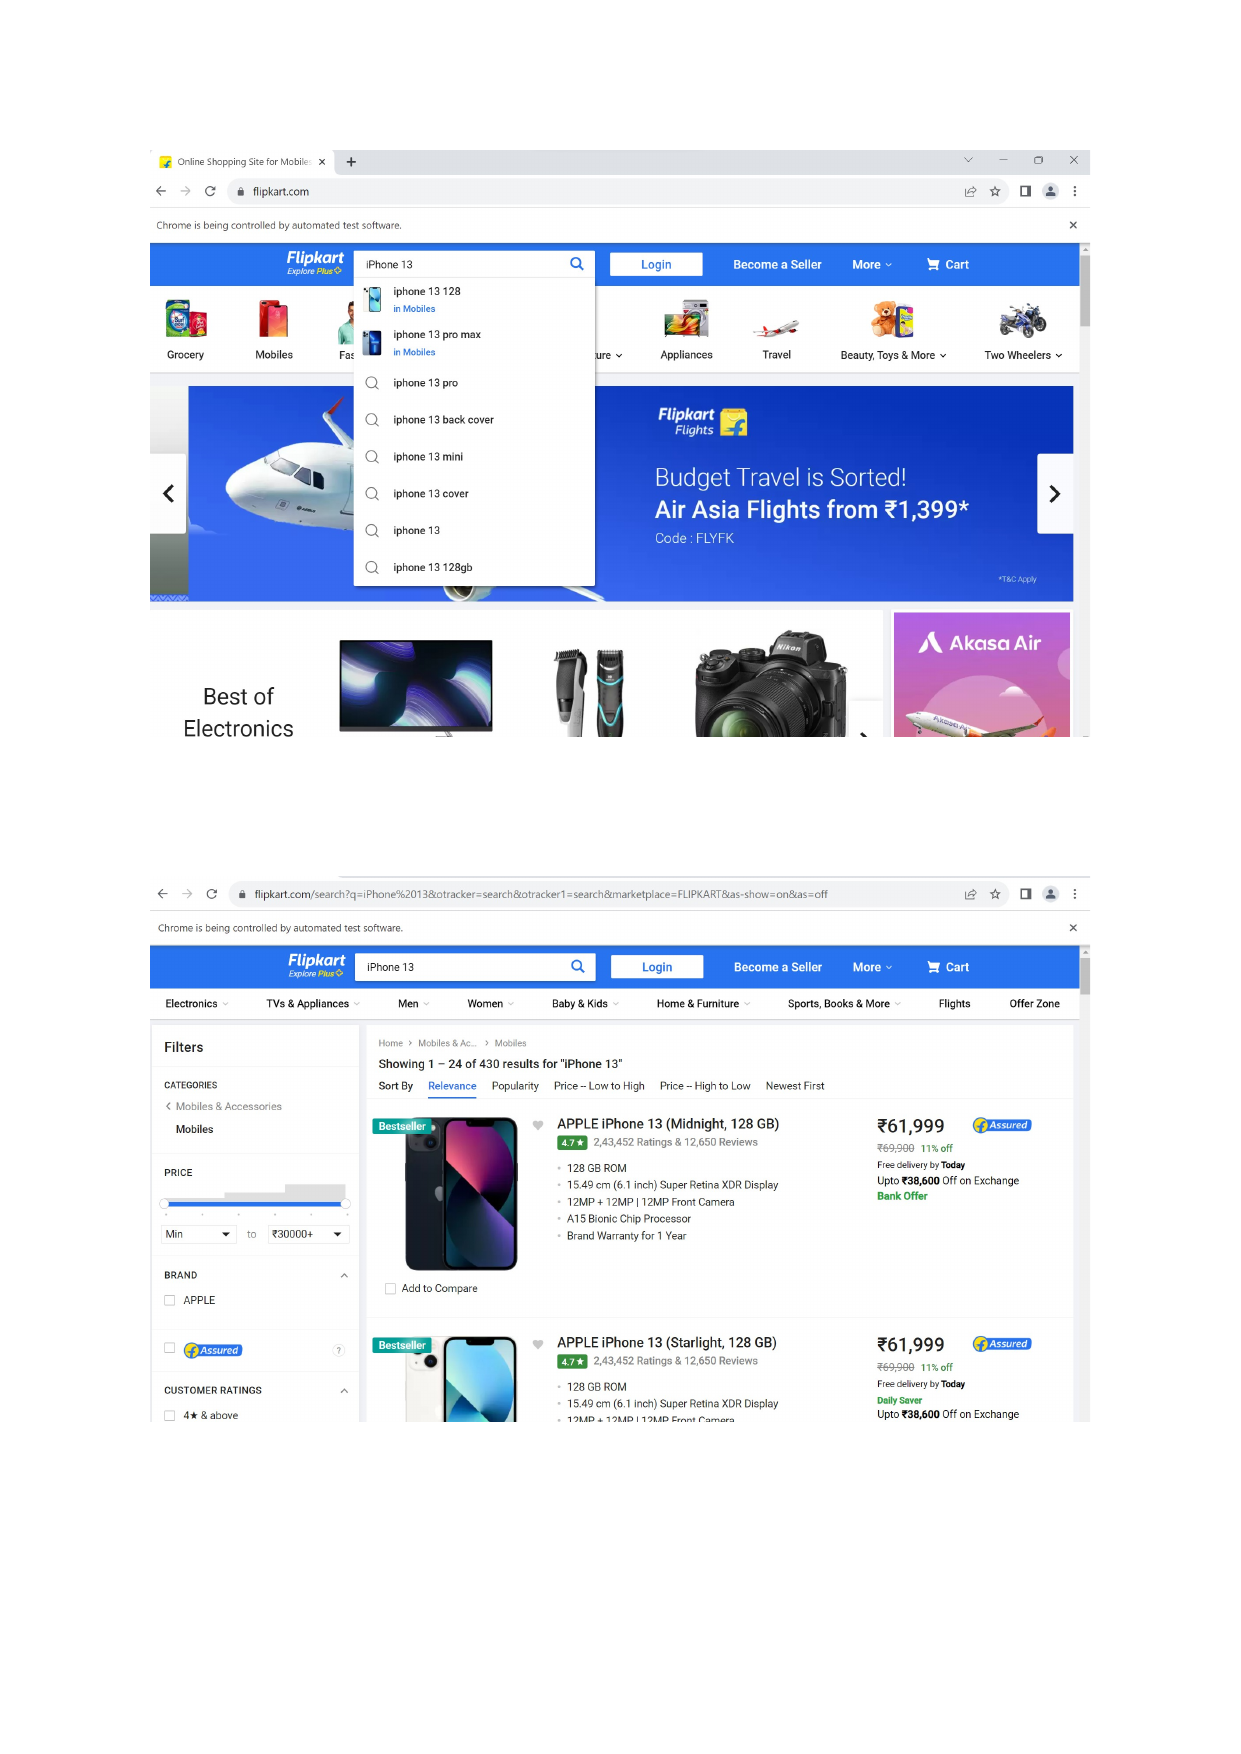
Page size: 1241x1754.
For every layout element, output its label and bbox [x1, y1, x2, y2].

picture [150, 876, 1091, 1422]
picture [150, 150, 1091, 737]
